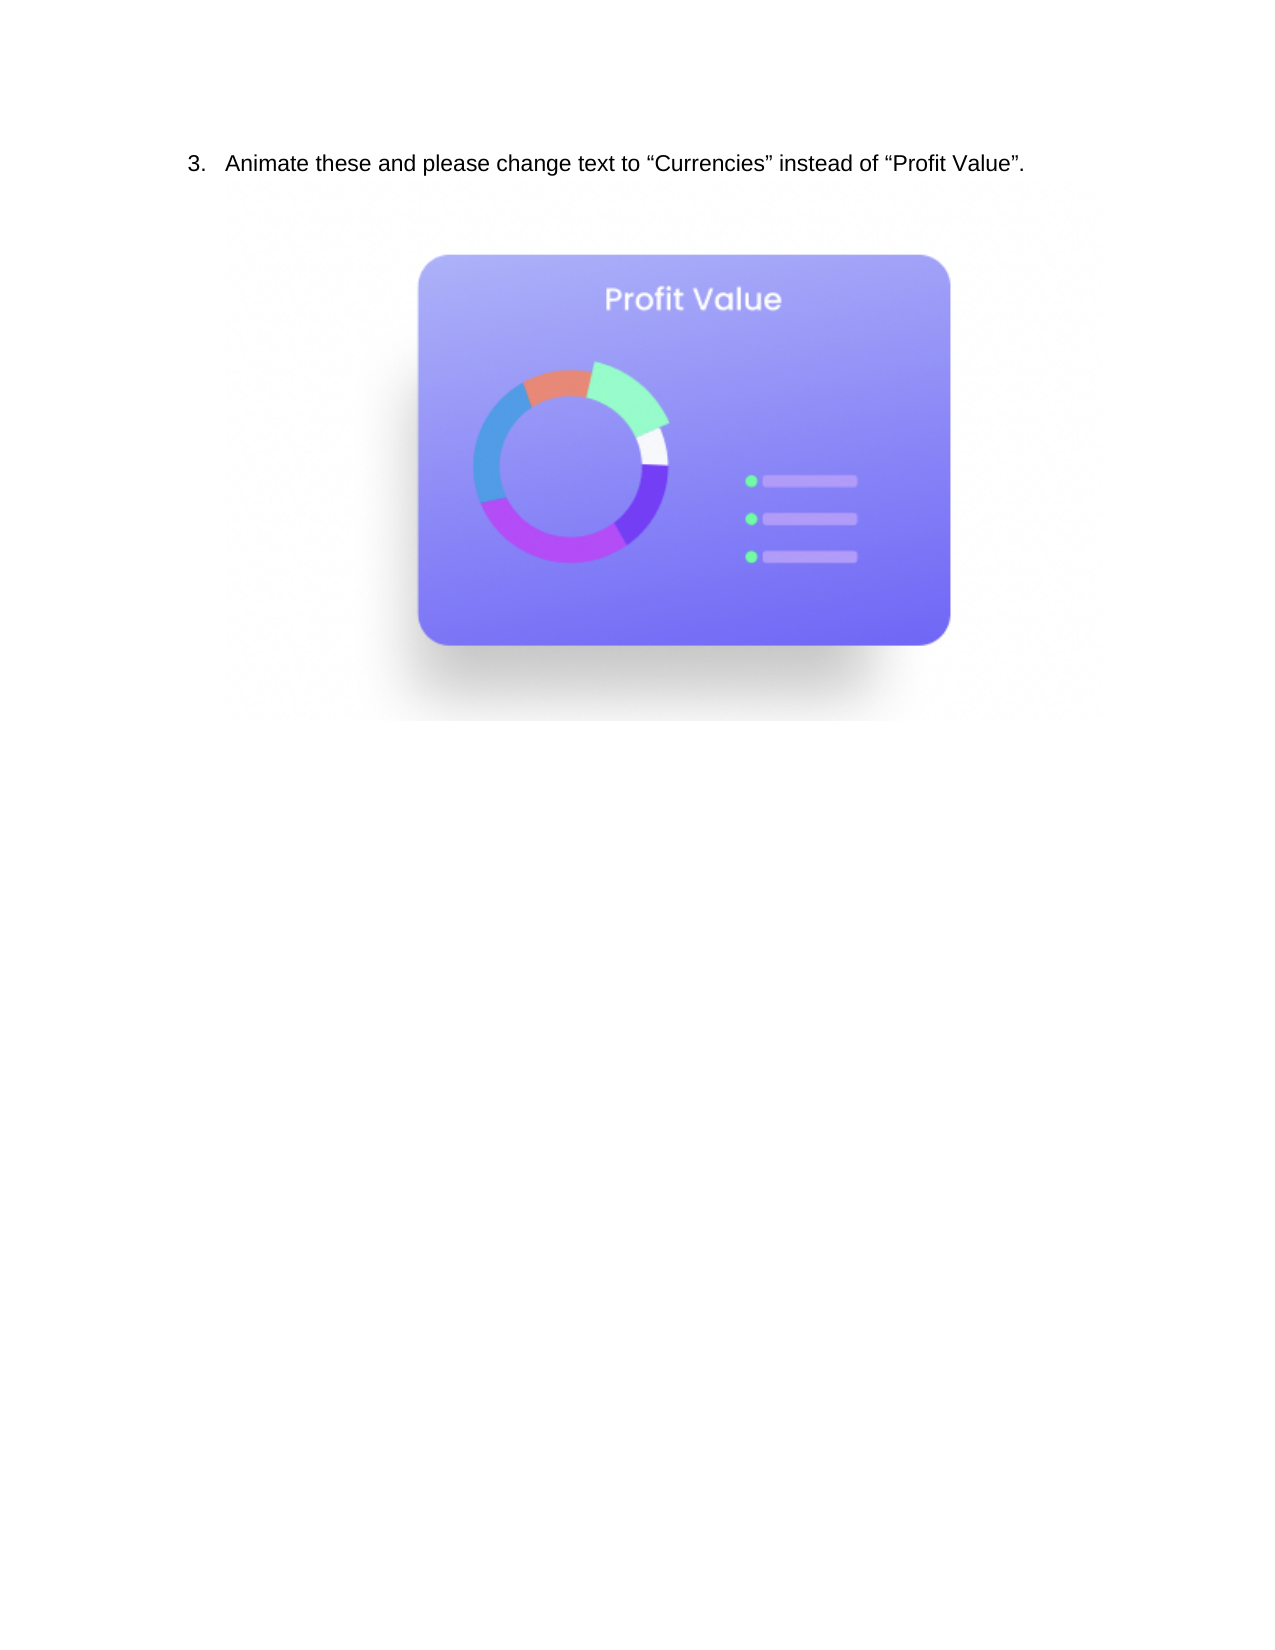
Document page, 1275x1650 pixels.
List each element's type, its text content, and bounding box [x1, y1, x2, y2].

picture [225, 180, 1104, 721]
